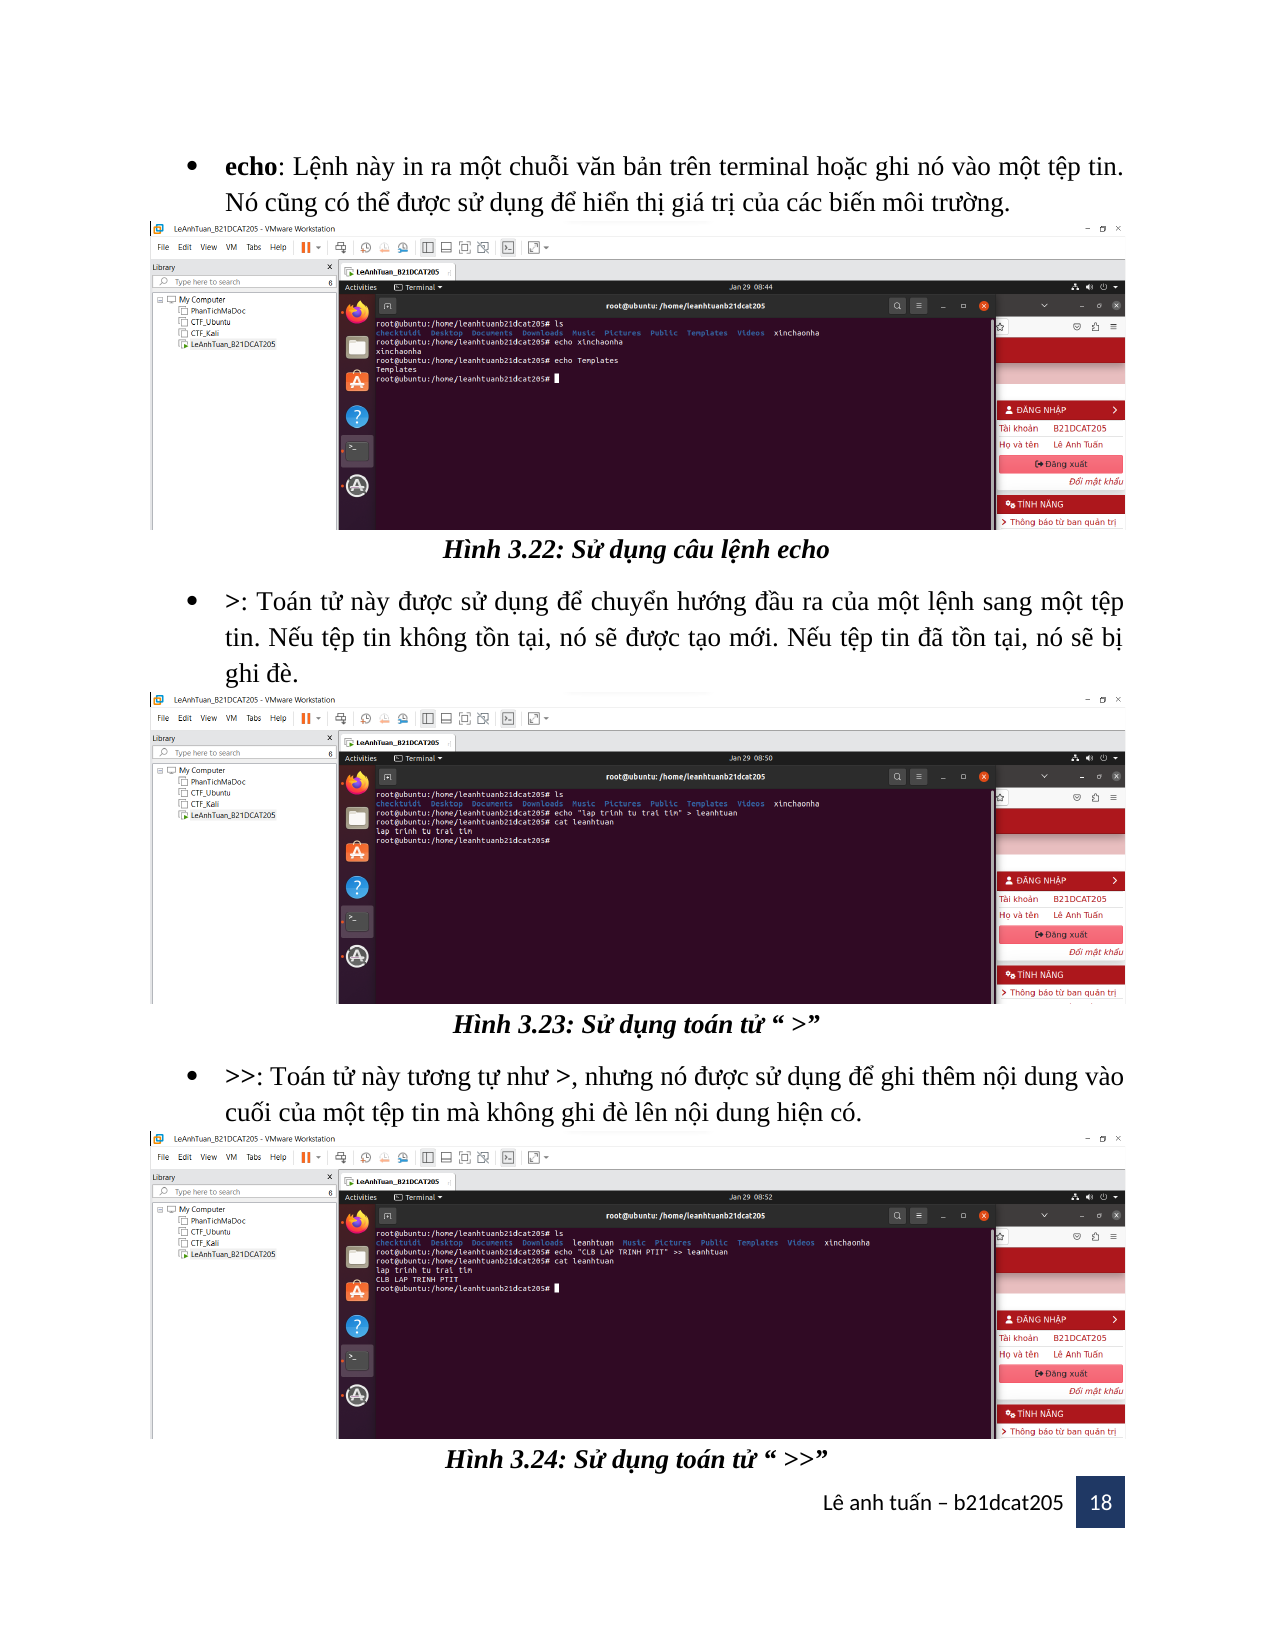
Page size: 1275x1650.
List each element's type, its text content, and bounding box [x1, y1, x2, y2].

list echo: Lệnh này in ra một chuỗi văn bản trên terminal hoặc ghi nó vào một tệp tin. Nó cũng có thể được sử dụng để hiển thị giá trị của các biến môi trường. [187, 150, 1125, 217]
text Hình 3.22: Sử dụng câu lệnh echo [150, 533, 1125, 564]
list >: Toán tử này được sử dụng để chuyển hướng đầu ra của một lệnh sang một tệp tin. Nếu tệp tin không tồn tại, nó sẽ được tạo mới. Nếu tệp tin đã tồn tại, nó sẽ bị ghi đè. [187, 585, 1125, 688]
picture [150, 692, 1125, 1004]
picture [150, 221, 1125, 530]
text Hình 3.23: Sử dụng toán tử “ >” [150, 1008, 1125, 1039]
picture [150, 1131, 1125, 1439]
list >>: Toán tử này tương tự như >, nhưng nó được sử dụng để ghi thêm nội dung vào cuối của một tệp tin mà không ghi đè lên nội dung hiện có. [187, 1060, 1125, 1127]
text Hình 3.24: Sử dụng toán tử “ >>” [150, 1443, 1125, 1474]
